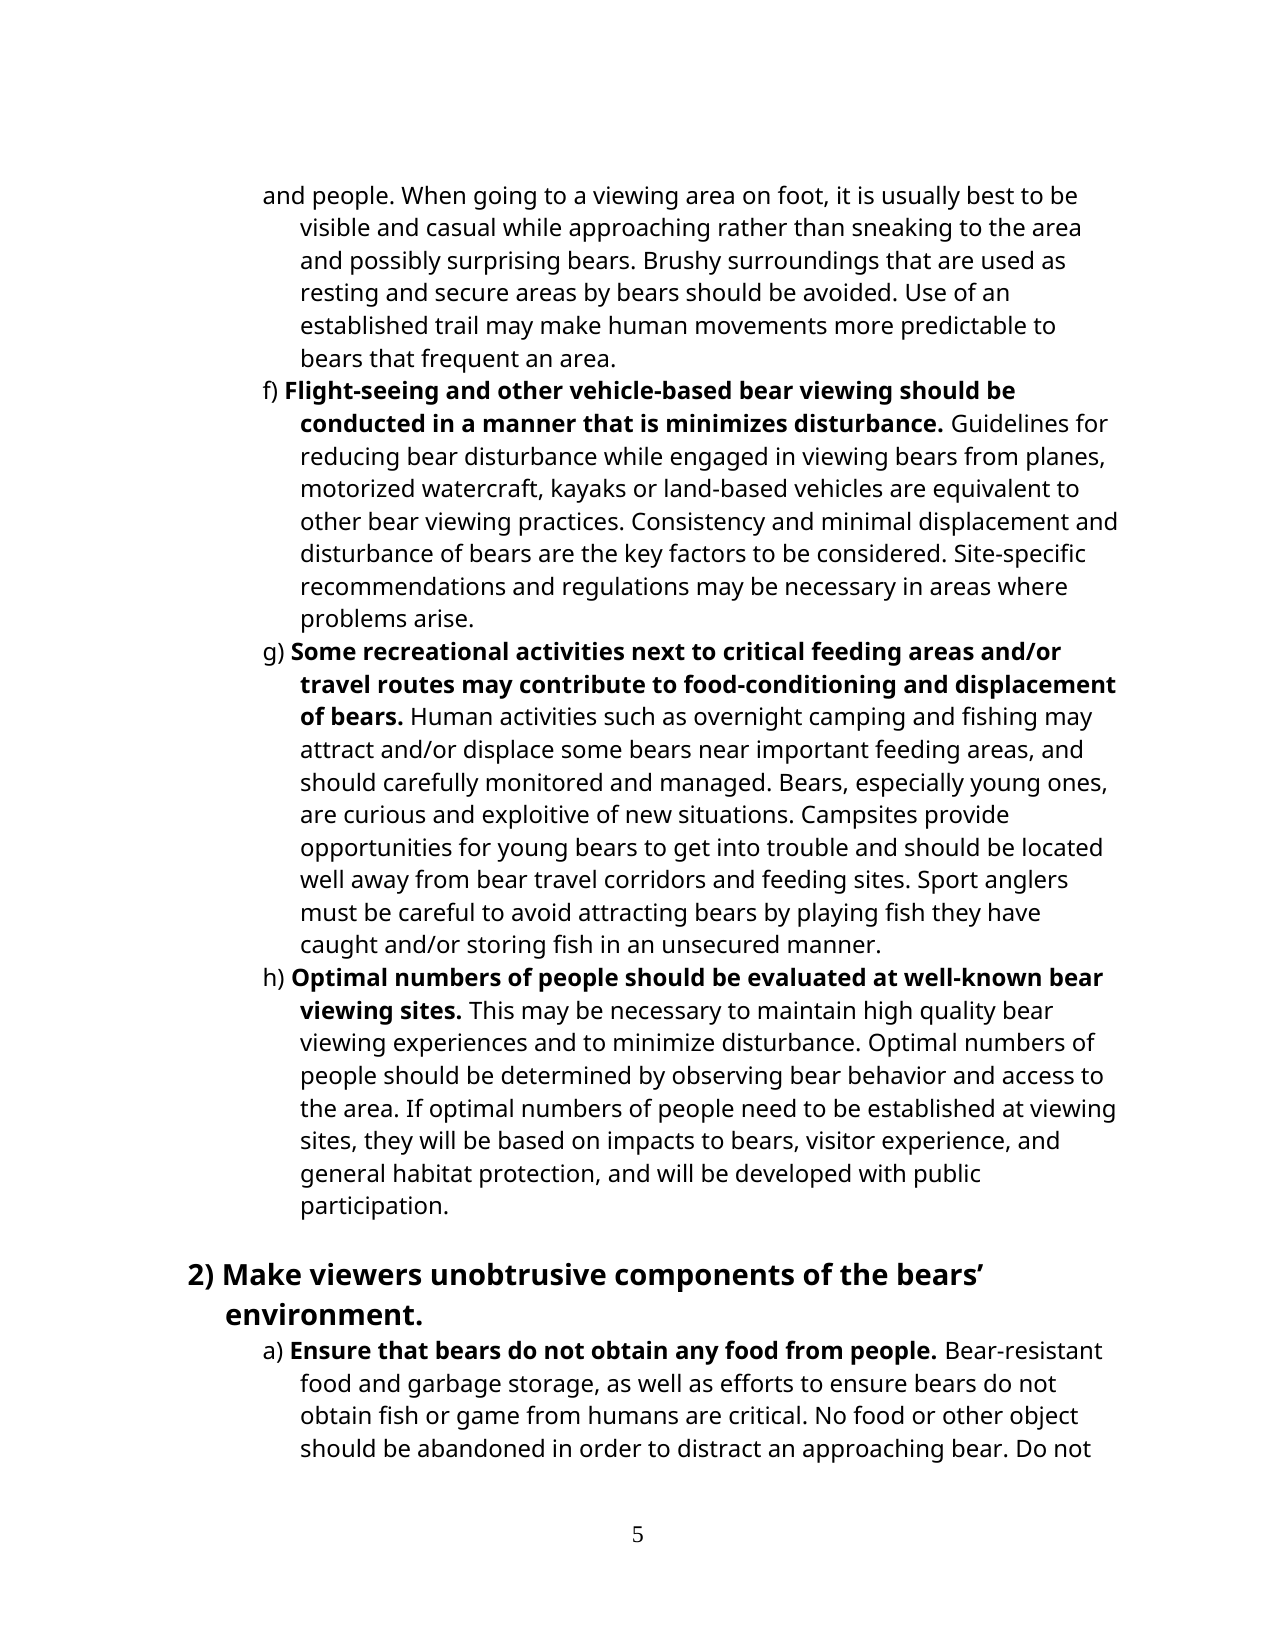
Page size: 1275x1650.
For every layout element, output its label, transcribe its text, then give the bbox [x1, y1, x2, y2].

text h) Optimal numbers of people should be evaluated at well-known bear viewing sites. This may be necessary to maintain high quality bear viewing experiences and to minimize disturbance. Optimal numbers of people should be determined by observing bear behavior and access to the area. If optimal numbers of people need to be established at viewing sites, they will be based on impacts to bears, visitor experience, and general habitat protection, and will be developed with public participation. [262, 961, 1125, 1222]
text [262, 1334, 1125, 1464]
text 2) Make viewers unobtrusive components of the bears’ environment. [187, 1254, 1125, 1334]
text g) Some recreational activities next to critical feeding areas and/or travel routes may contribute to food-conditioning and displacement of bears. Human activities such as overnight camping and fishing may attract and/or displace some bears near important feeding areas, and should carefully monitored and managed. Bears, especially young ones, are curious and exploitive of new situations. Campsites provide opportunities for young bears to get into trouble and should be located well away from bear travel corridors and feeding sites. Sport anglers must be careful to avoid attracting bears by playing fish they have caught and/or storing fish in an unsecured manner. [262, 635, 1125, 961]
text f) Flight-seeing and other vehicle-based bear viewing should be conducted in a manner that is minimizes disturbance. Guidelines for reducing bear disturbance while engaged in viewing bears from planes, motorized watercraft, kayaks or land-based vehicles are equivalent to other bear viewing practices. Consistency and minimal displacement and disturbance of bears are the key factors to be considered. Site-specific recommendations and regulations may be necessary in areas where problems arise. [262, 374, 1125, 635]
text and people. When going to a viewing area on foot, it is usually best to be visible and casual while approaching rather than sneaking to the area and possibly surprising bears. Brushy surroundings that are used as resting and secure areas by bears should be avoided. Use of an established trail may make human movements more predictable to bears that frequent an area. [262, 178, 1125, 374]
